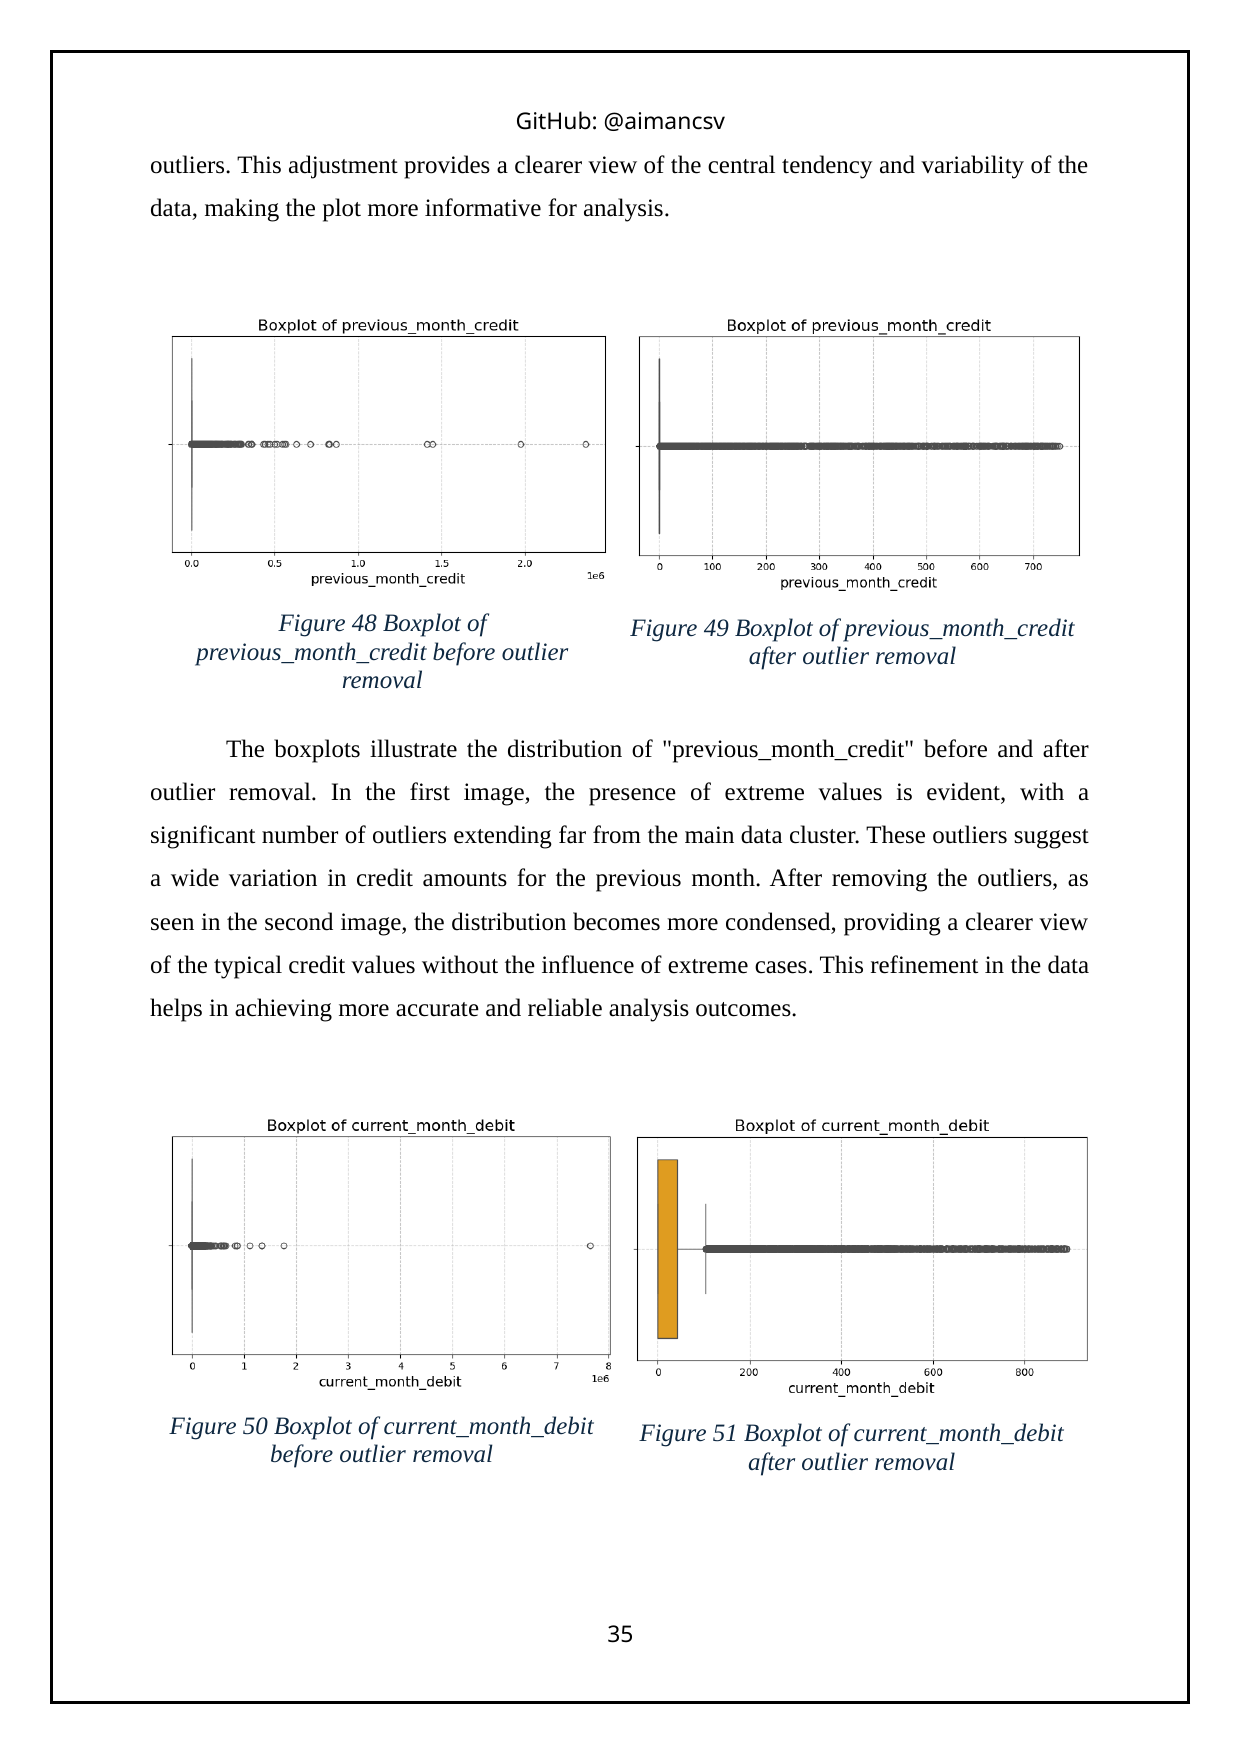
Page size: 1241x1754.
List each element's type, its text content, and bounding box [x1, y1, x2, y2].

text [150, 150, 1090, 222]
picture [161, 312, 611, 593]
text The boxplots illustrate the distribution of "previous_month_credit" before and after outlier removal. In the first image, the presence of extreme values is evident, with a significant number of outliers extending far from the main data cluster. These outliers suggest a wide variation in credit amounts for the previous month. After removing the outliers, as seen in the second image, the distribution becomes more condensed, providing a clearer view of the typical credit values without the influence of extreme cases. This refinement in the data helps in achieving more accurate and reliable analysis outcomes. [150, 734, 1090, 1022]
picture [628, 312, 1085, 597]
picture [161, 1112, 616, 1396]
picture [626, 1112, 1091, 1403]
